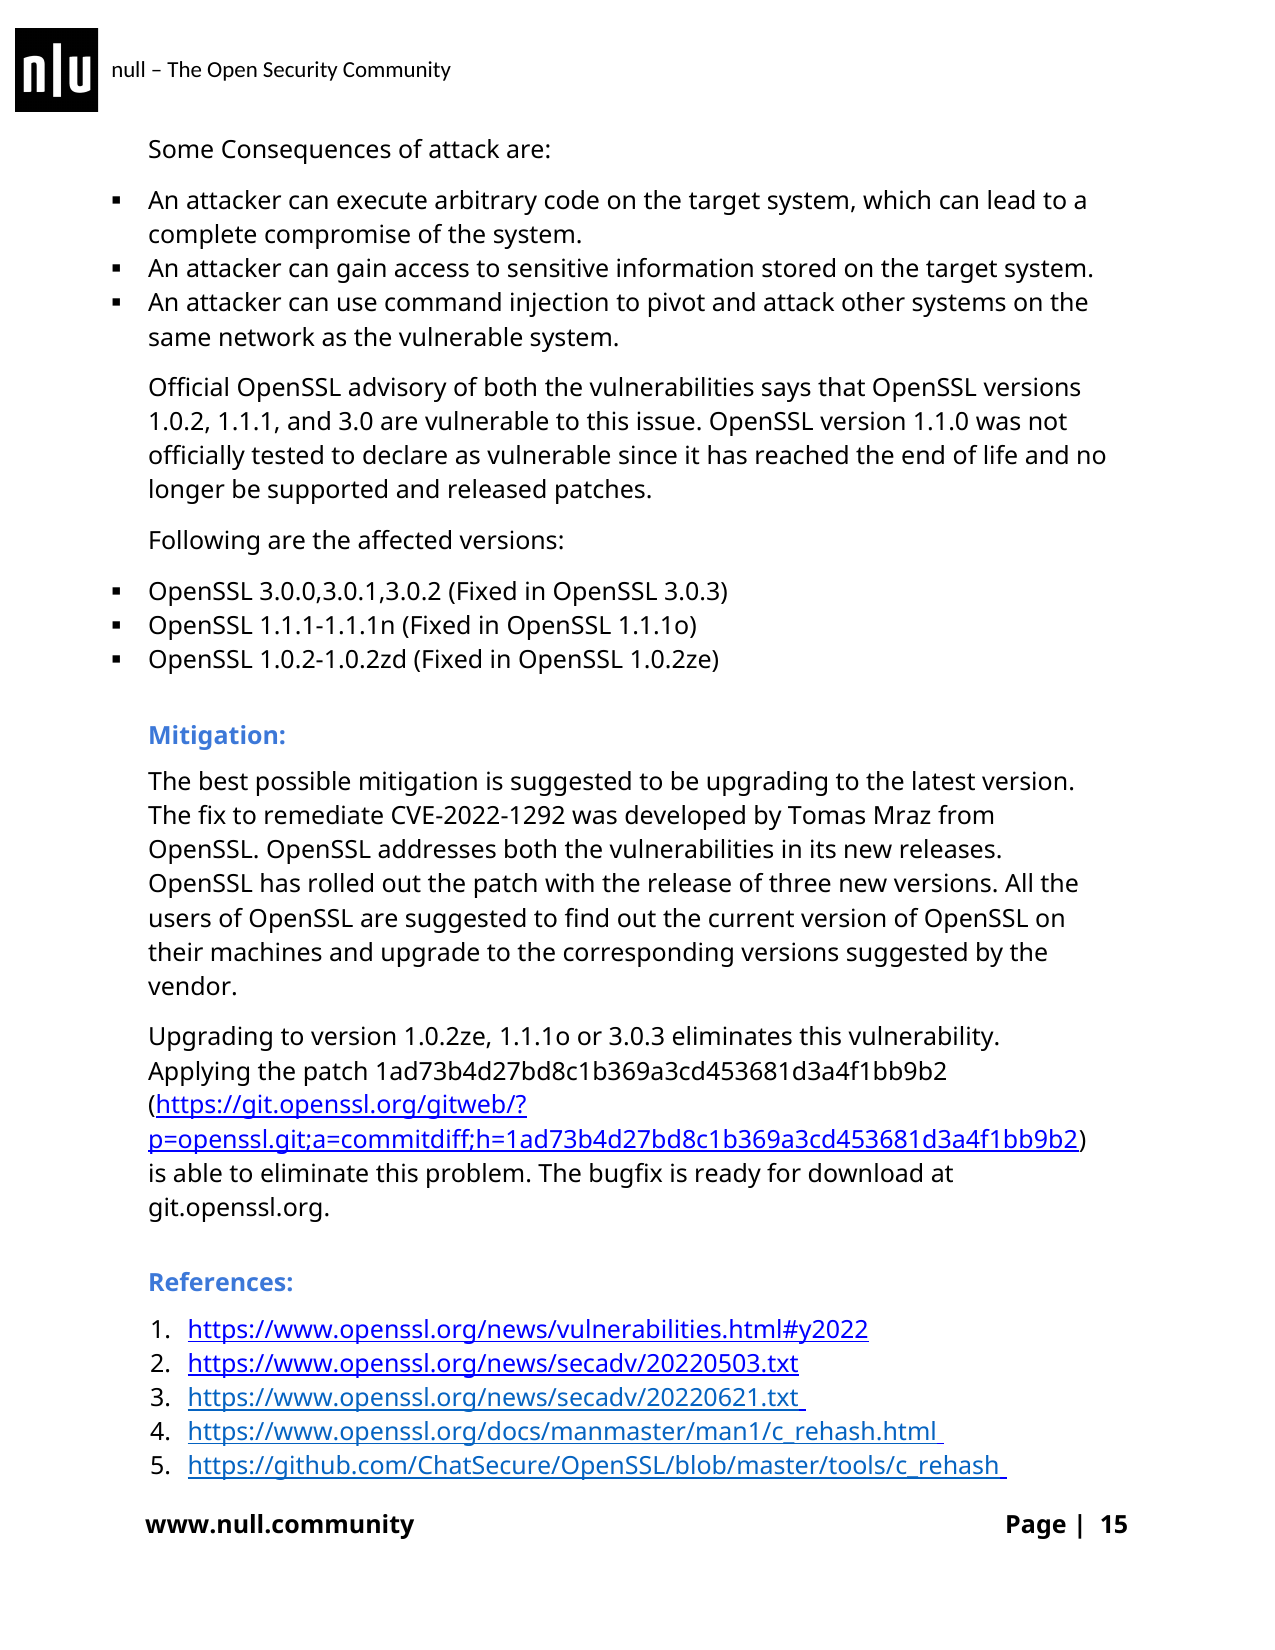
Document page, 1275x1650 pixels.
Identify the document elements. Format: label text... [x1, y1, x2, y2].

list OpenSSL 3.0.0,3.0.1,3.0.2 (Fixed in OpenSSL 3.0.3) [110, 573, 1108, 608]
list https://www.openssl.org/docs/manmaster/man1/c_rehash.html [150, 1414, 1108, 1448]
text Official OpenSSL advisory of both the vulnerabilities says that OpenSSL versions 1.0.2, 1.1.1, and 3.0 are vulnerable to this issue. OpenSSL version 1.1.0 was not officially tested to declare as vulnerable since it has reached the end of life and no longer be supported and released patches. [148, 370, 1108, 506]
text Some Consequences of attack are: [148, 132, 1108, 166]
picture [15, 28, 99, 112]
list An attacker can gain access to sensitive information stored on the target system. [110, 251, 1108, 285]
list OpenSSL 1.0.2-1.0.2zd (Fixed in OpenSSL 1.0.2ze) [110, 642, 1108, 676]
list OpenSSL 1.1.1-1.1.1n (Fixed in OpenSSL 1.1.1o) [110, 608, 1108, 642]
list https://www.openssl.org/news/secadv/20220503.txt [150, 1346, 1108, 1380]
list https://www.openssl.org/news/vulnerabilities.html#y2022 [150, 1312, 1108, 1346]
text Upgrading to version 1.0.2ze, 1.1.1o or 3.0.3 eliminates this vulnerability. Applying the patch 1ad73b4d27bd8c1b369a3cd453681d3a4f1bb9b2 (https://git.openssl.org/gitweb/?p=openssl.git;a=commitdiff;h=1ad73b4d27bd8c1b369a3cd453681d3a4f1bb9b2) is able to eliminate this problem. The bugfix is ready for download at git.openssl.org. [148, 1019, 1108, 1223]
list An attacker can execute arbitrary code on the target system, which can lead to a complete compromise of the system. [110, 183, 1108, 251]
list An attacker can use command injection to pivot and attack other systems on the same network as the vulnerable system. [110, 285, 1108, 353]
subtitle Mitigation: [148, 717, 1108, 751]
text Following are the affected versions: [148, 523, 1108, 557]
subtitle References: [148, 1265, 1108, 1299]
text The best possible mitigation is suggested to be upgrading to the latest version. The fix to remediate CVE-2022-1292 was developed by Tomas Mraz from OpenSSL. OpenSSL addresses both the vulnerabilities in its new releases. OpenSSL has rolled out the patch with the release of three new versions. All the users of OpenSSL are suggested to find out the current version of OpenSSL on their machines and upgrade to the corresponding versions suggested by the vendor. [148, 764, 1108, 1002]
list https://www.openssl.org/news/secadv/20220621.txt [150, 1380, 1108, 1414]
list https://github.com/ChatSecure/OpenSSL/blob/master/tools/c_rehash [150, 1448, 1108, 1482]
